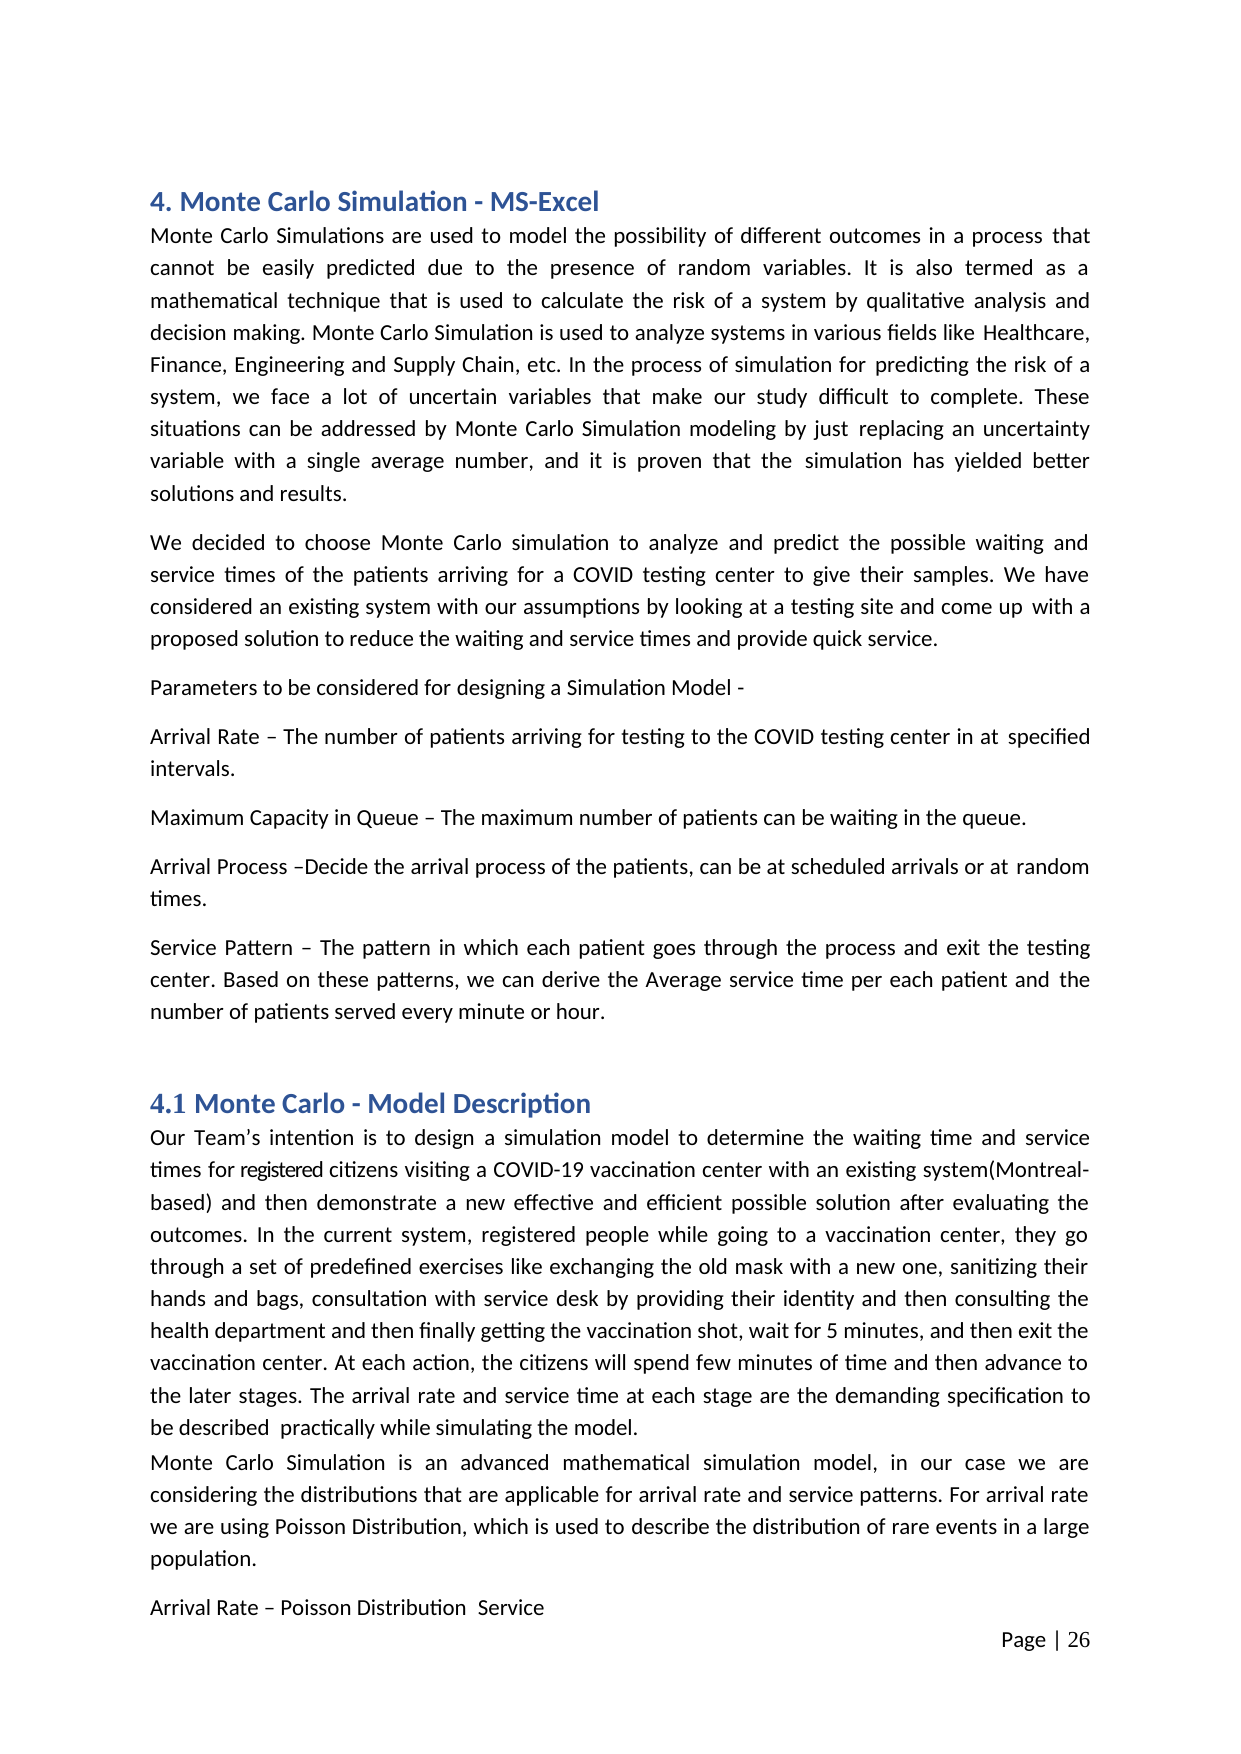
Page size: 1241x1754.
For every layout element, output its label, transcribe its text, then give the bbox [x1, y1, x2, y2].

text Our Team’s intention is to design a simulation model to determine the waiting time and service times for registered citizens visiting a COVID-19 vaccination center with an existing system(Montreal-based) and then demonstrate a new effective and efficient possible solution after evaluating the outcomes. In the current system, registered people while going to a vaccination center, they go through a set of predefined exercises like exchanging the old mask with a new one, sanitizing their hands and bags, consultation with service desk by providing their identity and then consulting the health department and then finally getting the vaccination shot, wait for 5 minutes, and then exit the vaccination center. At each action, the citizens will spend few minutes of time and then advance to the later stages. The arrival rate and service time at each stage are the demanding specification to be described practically while simulating the model. [150, 1123, 1091, 1441]
text Parameters to be considered for designing a Simulation Model - [150, 673, 1103, 701]
text Arrival Rate – The number of patients arriving for testing to the COVID testing center in at specified intervals. [150, 722, 1091, 782]
text Maximum Capacity in Queue – The maximum number of patients can be waiting in the queue. [150, 803, 1103, 831]
subtitle Monte Carlo Simulation - MS-Excel [150, 183, 1103, 219]
text We decided to choose Monte Carlo simulation to analyze and predict the possible waiting and service times of the patients arriving for a COVID testing center to give their samples. We have considered an existing system with our assumptions by looking at a testing site and come up with a proposed solution to reduce the waiting and service times and provide quick service. [150, 528, 1090, 652]
subtitle Monte Carlo - Model Description [150, 1085, 1103, 1121]
text Monte Carlo Simulations are used to model the possibility of different outcomes in a process that cannot be easily predicted due to the presence of random variables. It is also termed as a mathematical technique that is used to calculate the risk of a system by qualitative analysis and decision making. Monte Carlo Simulation is used to analyze systems in various fields like Healthcare, Finance, Engineering and Supply Chain, etc. In the process of simulation for predicting the risk of a system, we face a lot of uncertain variables that make our study difficult to complete. These situations can be addressed by Monte Carlo Simulation modeling by just replacing an uncertainty variable with a single average number, and it is proven that the simulation has yielded better solutions and results. [150, 221, 1090, 507]
text Arrival Process –Decide the arrival process of the patients, can be at scheduled arrivals or at random times. [150, 852, 1090, 912]
text Service Pattern – The pattern in which each patient goes through the process and exit the testing center. Based on these patterns, we can derive the Average service time per each patient and the number of patients served every minute or hour. [150, 933, 1090, 1026]
text Monte Carlo Simulation is an advanced mathematical simulation model, in our case we are considering the distributions that are applicable for arrival rate and service patterns. For arrival rate we are using Poisson Distribution, which is used to describe the distribution of rare events in a large population. [150, 1448, 1091, 1572]
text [150, 1593, 568, 1621]
